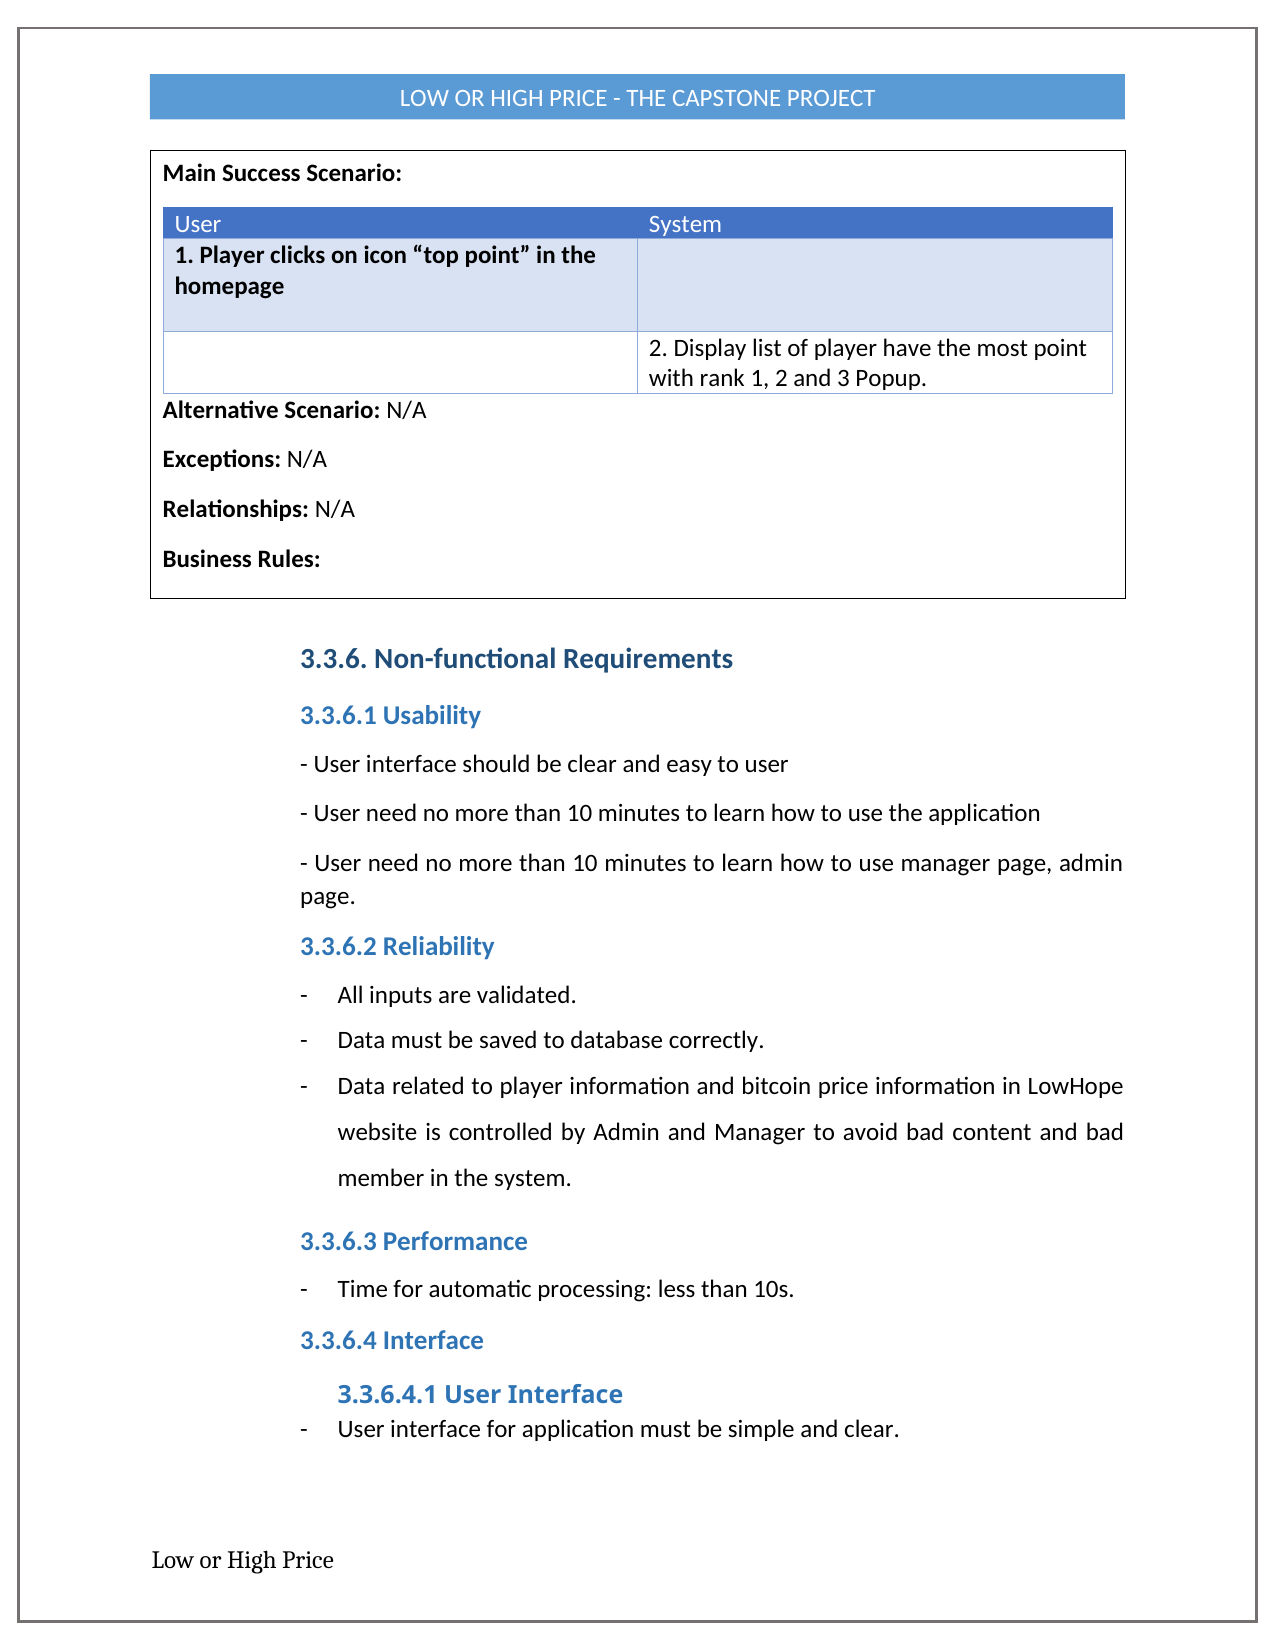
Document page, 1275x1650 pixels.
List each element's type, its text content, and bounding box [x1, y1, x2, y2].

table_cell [151, 151, 1125, 598]
subtitle 3.3.6.1 Usability [225, 698, 1125, 731]
list Data must be saved to database correctly. [300, 1024, 1125, 1055]
list User interface for application must be simple and clear. [300, 1414, 1125, 1444]
subtitle 3.3.6.4 Interface [225, 1323, 1125, 1356]
subtitle 3.3.6.3 Performance [225, 1224, 1125, 1257]
text - User need no more than 10 minutes to learn how to use the application [300, 797, 1125, 828]
list Data related to player information and bitcoin price information in LowHope website is controlled by Admin and Manager to avoid bad content and bad member in the system. [300, 1070, 1125, 1192]
list Time for automatic processing: less than 10s. [300, 1274, 1125, 1304]
subtitle 3.3.6. Non-functional Requirements [225, 641, 1125, 676]
text - User interface should be clear and easy to user [300, 748, 1125, 778]
subtitle 3.3.6.4.1 User Interface [262, 1377, 1125, 1411]
subtitle 3.3.6.2 Reliability [225, 929, 1125, 962]
text - User need no more than 10 minutes to learn how to use manager page, admin page. [300, 847, 1125, 910]
list All inputs are validated. [300, 979, 1125, 1009]
